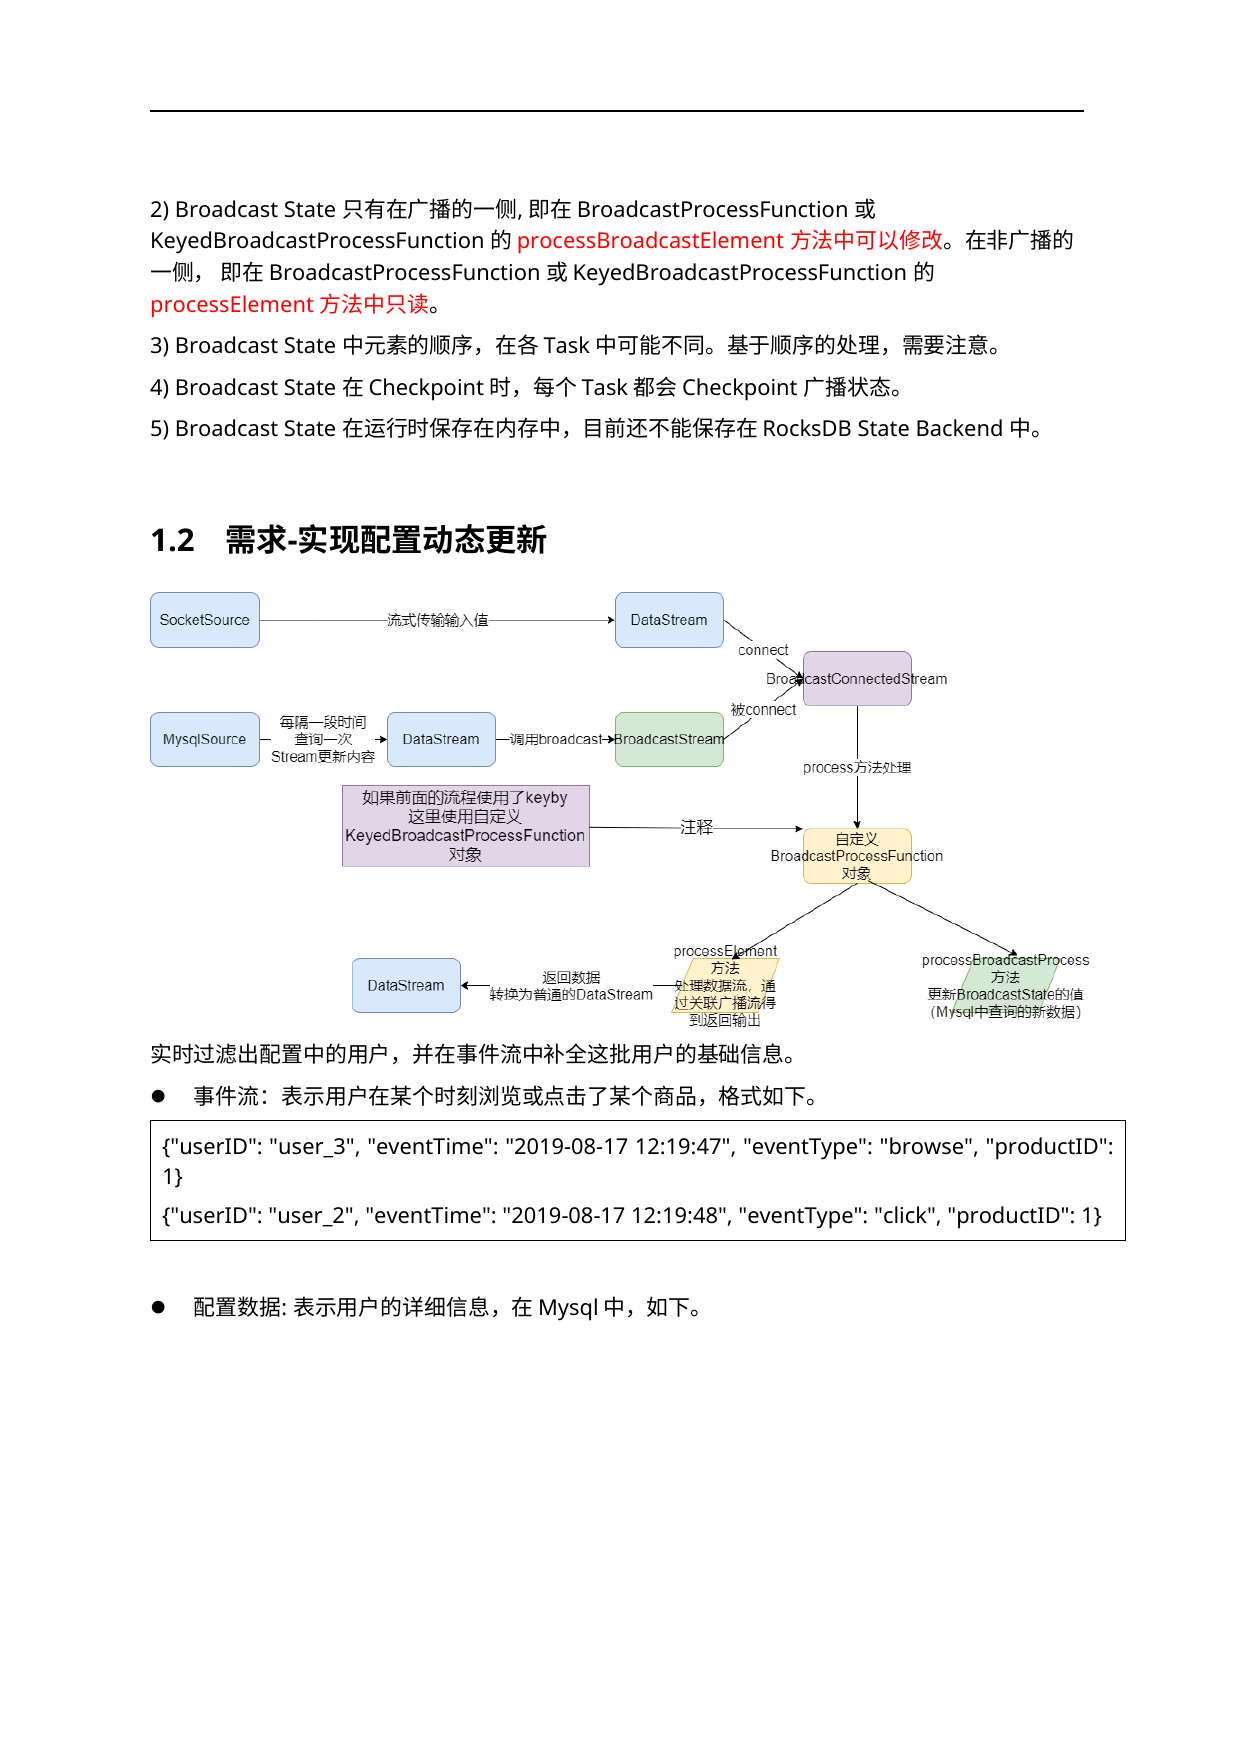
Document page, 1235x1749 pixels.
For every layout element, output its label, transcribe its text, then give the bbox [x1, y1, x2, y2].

text 实时过滤出配置中的用户，并在事件流中补全这批用户的基础信息。 [150, 1037, 1084, 1069]
text 4) Broadcast State 在Checkpoint 时，每个Task 都会Checkpoint 广播状态。 [150, 370, 1084, 402]
list 事件流：表示用户在某个时刻浏览或点击了某个商品，格式如下。 [150, 1079, 1084, 1110]
subtitle 需求-实现配置动态更新 [150, 515, 1084, 560]
list 配置数据: 表示用户的详细信息，在Mysql中，如下。 [150, 1290, 1084, 1322]
picture [150, 592, 1090, 1028]
text 5) Broadcast State 在运行时保存在内存中，目前还不能保存在RocksDB State Backend 中。 [150, 411, 1084, 443]
table_header {"userID": "user_3", "eventTime": "2019-08-17 12:19:47", "eventType": "browse", "productID": 1} {"userID": "user_2", "eventTime": "2019-08-17 12:19:48", "eventType": "click", "productID": 1} [151, 1121, 1125, 1239]
text 2) Broadcast State 只有在广播的一侧, 即在BroadcastProcessFunction 或KeyedBroadcastProcessFunction 的processBroadcastElement 方法中可以修改。在非广播的一侧， 即在BroadcastProcessFunction 或KeyedBroadcastProcessFunction 的processElement 方法中只读。 [150, 192, 1084, 319]
text 3) Broadcast State 中元素的顺序，在各Task 中可能不同。基于顺序的处理，需要注意。 [150, 328, 1084, 360]
